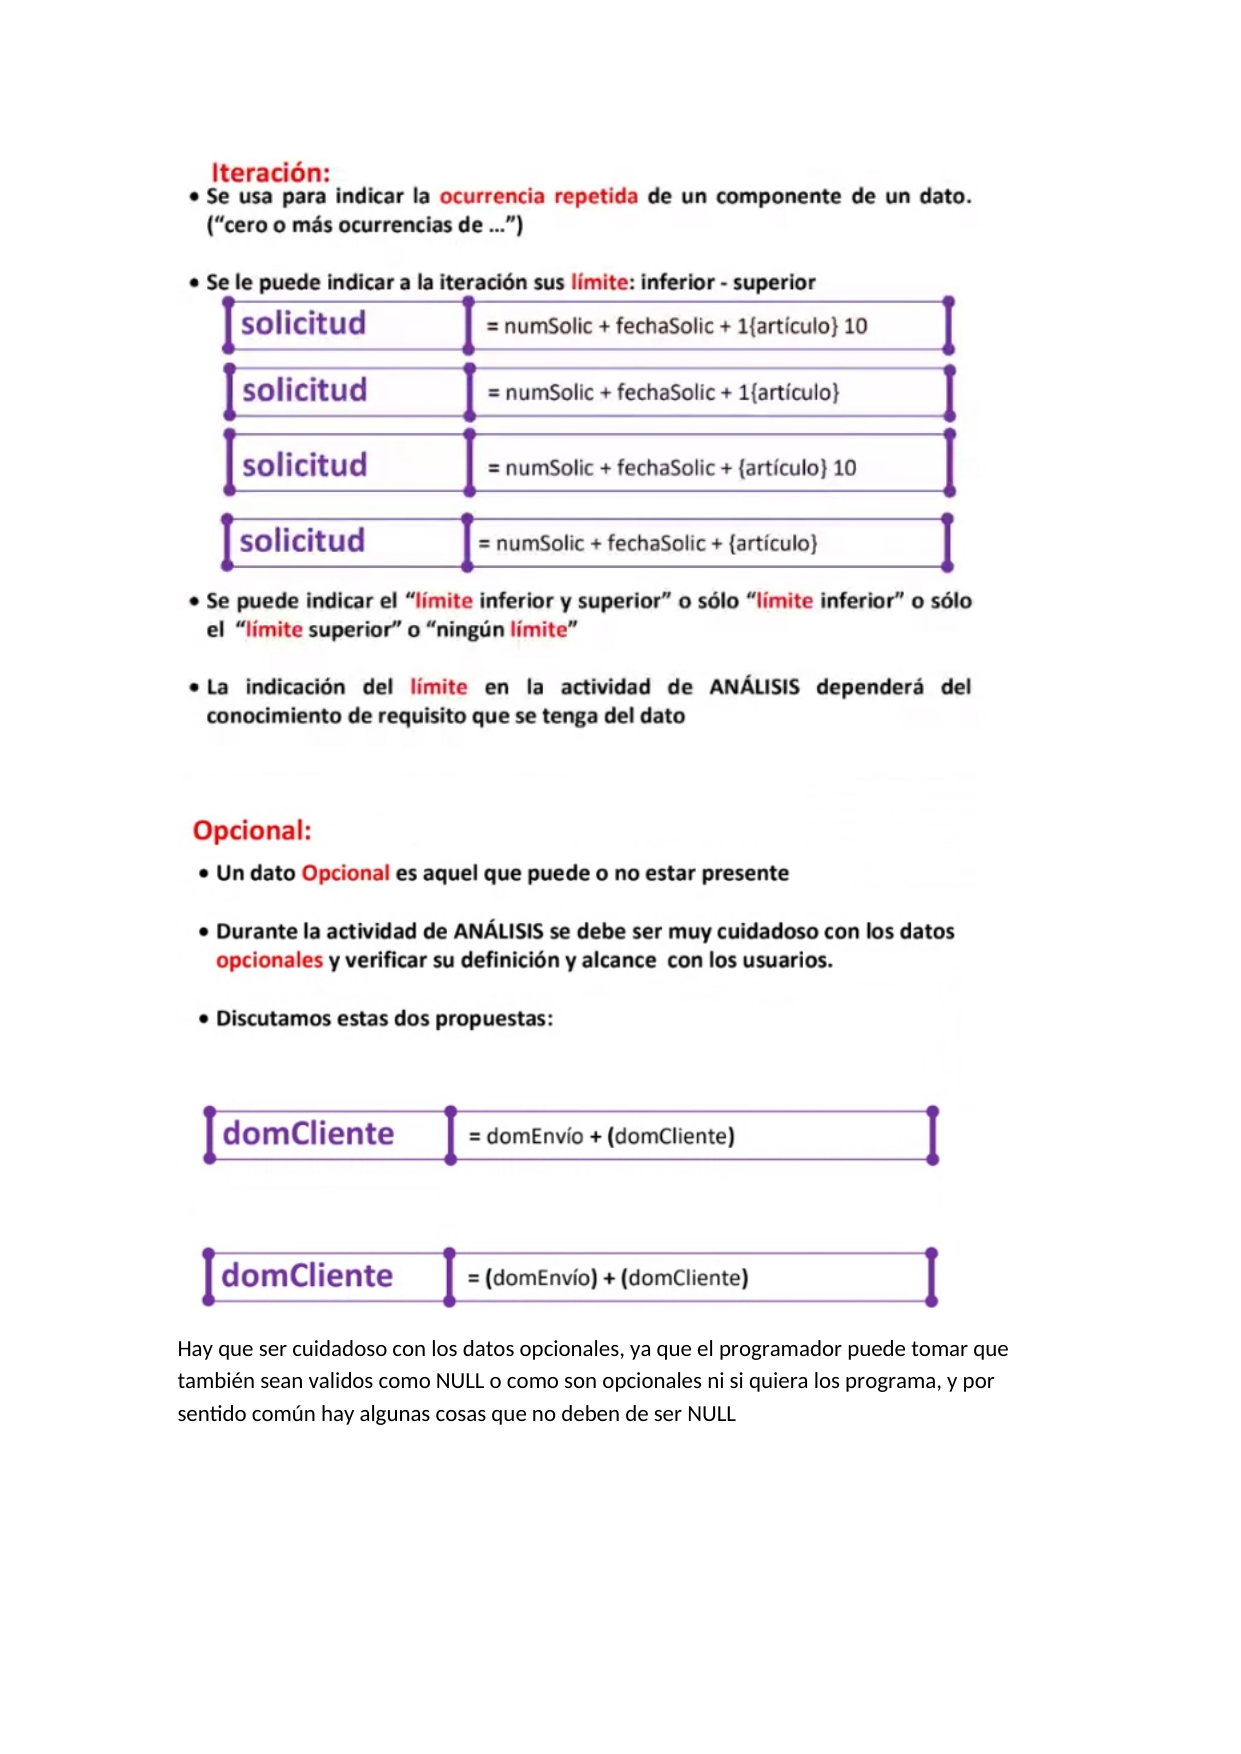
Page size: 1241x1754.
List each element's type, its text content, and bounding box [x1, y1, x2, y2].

picture [177, 772, 977, 1310]
picture [177, 147, 1000, 748]
text Hay que ser cuidadoso con los datos opcionales, ya que el programador puede tomar que también sean validos como NULL o como son opcionales ni si quiera los programa, y por sentido común hay algunas cosas que no deben de ser NULL [177, 1334, 1063, 1427]
